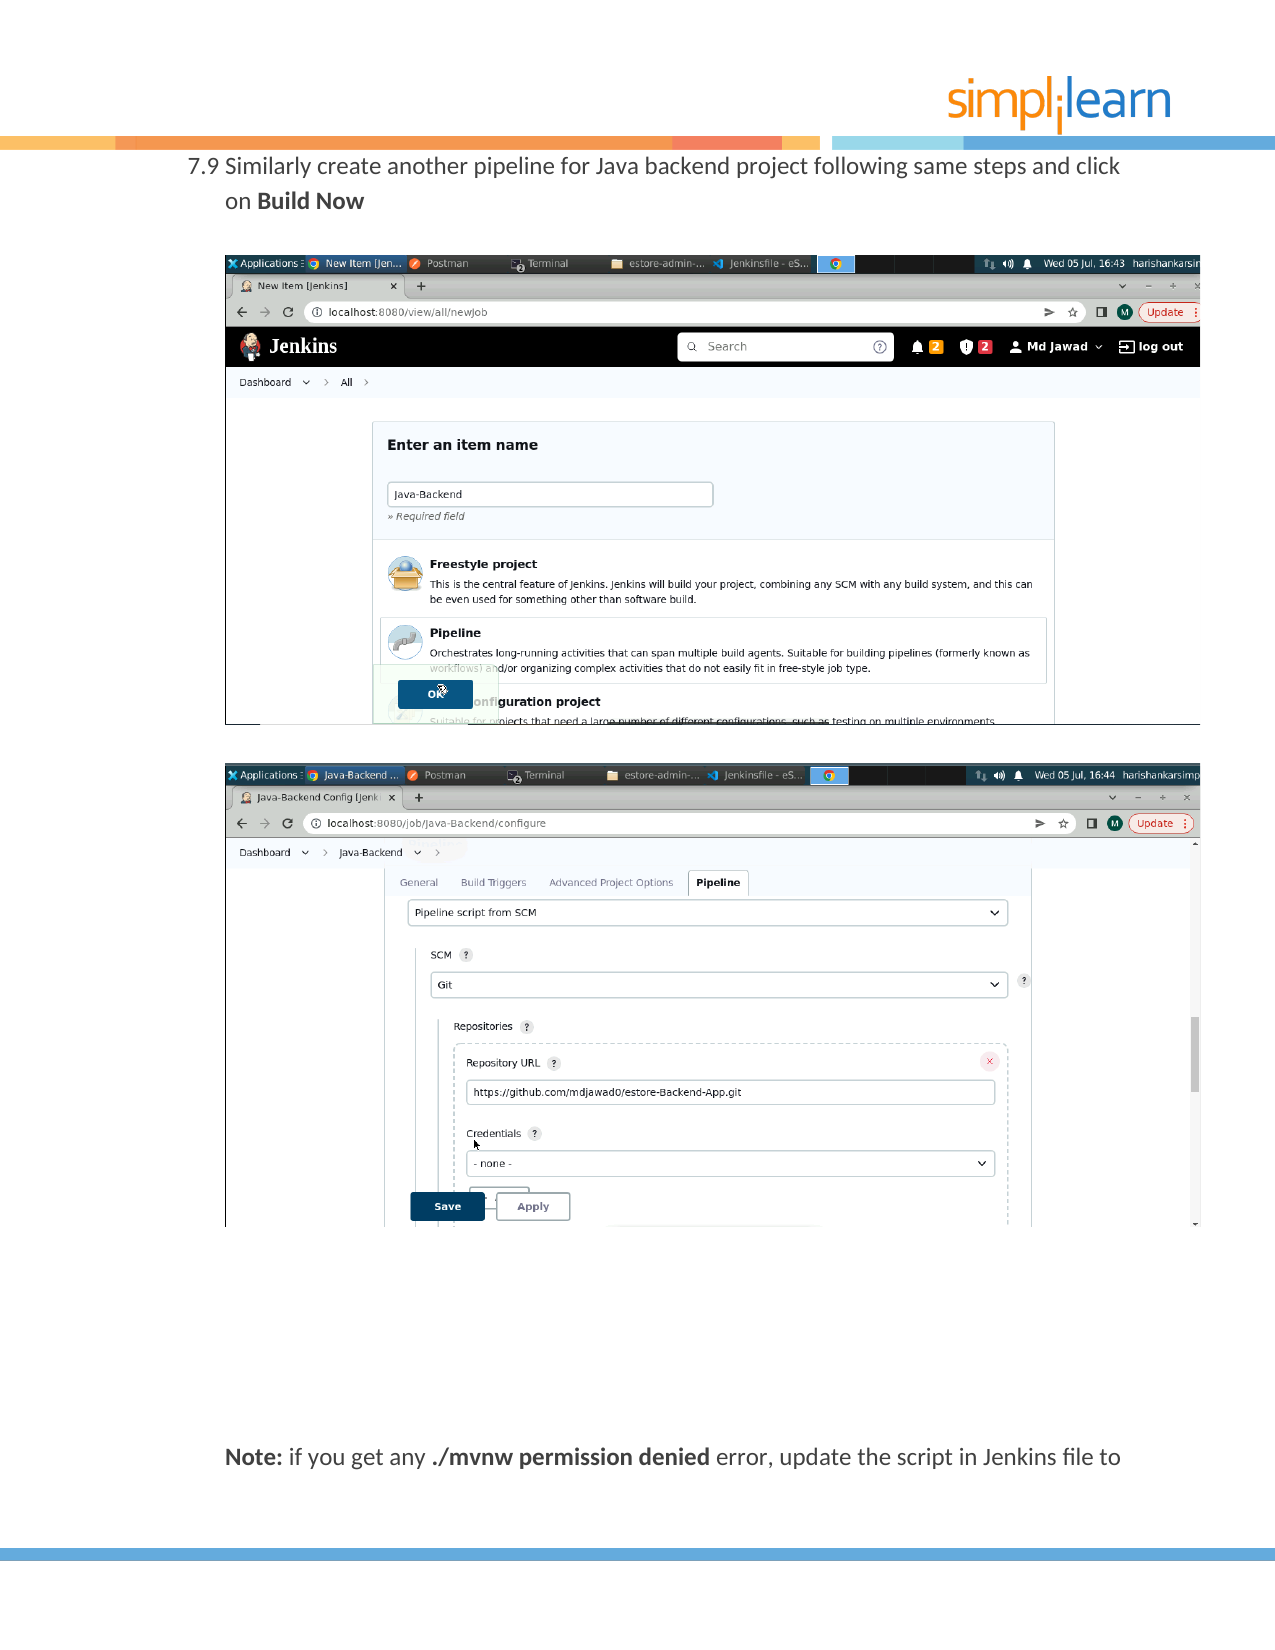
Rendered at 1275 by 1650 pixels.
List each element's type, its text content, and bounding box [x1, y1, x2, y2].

picture [0, 76, 1275, 150]
picture [225, 255, 1200, 725]
list Similarly create another pipeline for Java backend project following same steps and click on Build Now [187, 150, 1125, 216]
picture [0, 1548, 1275, 1562]
picture [225, 763, 1200, 1227]
list Note: if you get any ./mvnw permission denied error, update the script in Jenkins file to set permission on mvnw scripts. [225, 1441, 1125, 1471]
